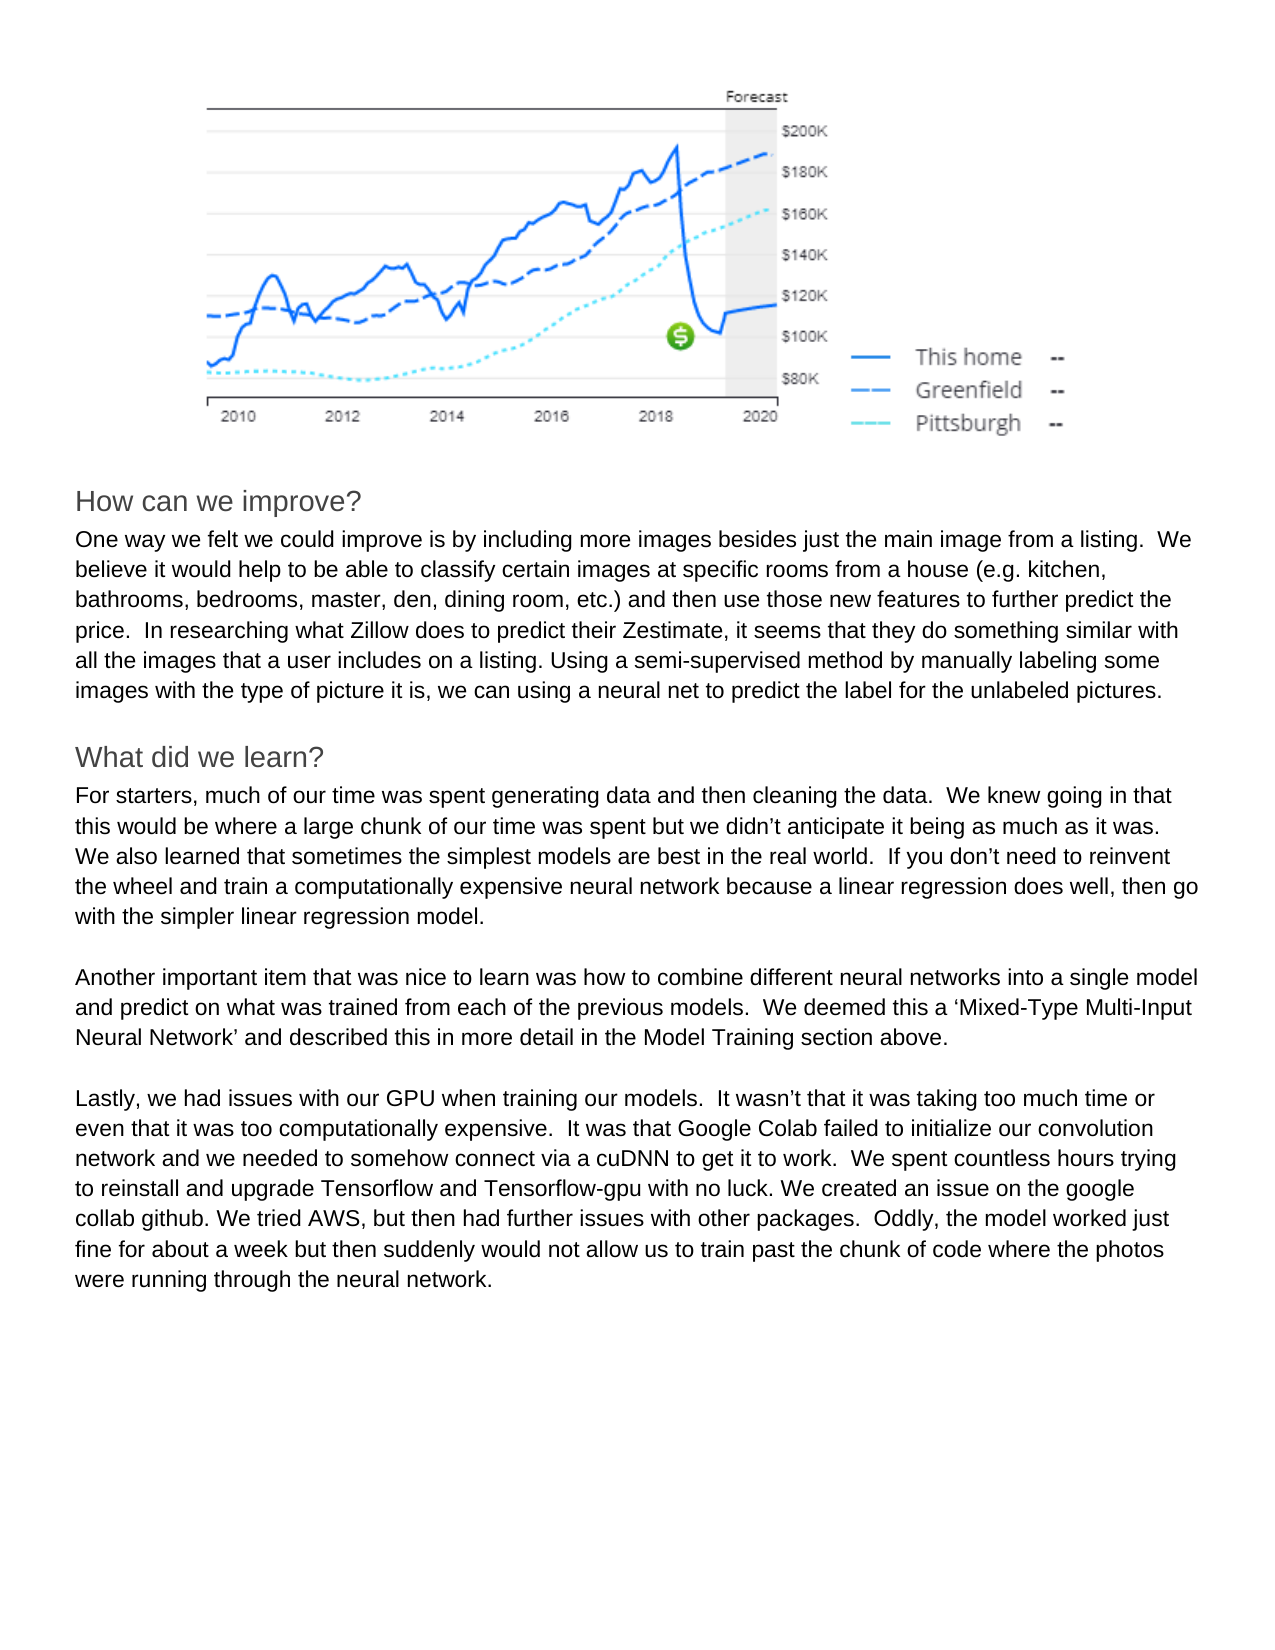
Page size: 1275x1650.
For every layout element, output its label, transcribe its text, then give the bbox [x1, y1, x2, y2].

text One way we felt we could improve is by including more images besides just the main image from a listing. We believe it would help to be able to classify certain images at specific rooms from a house (e.g. kitchen, bathrooms, bedrooms, master, den, dining room, etc.) and then use those new features to further predict the price. In researching what Zillow does to predict their Zestimate, it seems that they do something similar with all the images that a user includes on a listing. Using a semi-supervised method by manually labeling some images with the type of picture it is, we can using a neural net to predict the label for the unlabeled pictures. [75, 526, 1200, 703]
subtitle What did we learn? [75, 741, 1200, 774]
text For starters, much of our time was spent generating data and then cleaning the data. We knew going in that this would be where a large chunk of our time was spent but we didn’t anticipate it being as much as it was. We also learned that sometimes the simplest models are best in the real world. If you don’t need to reinvent the wheel and train a computationally expensive neural network because a linear regression does well, then go with the simpler linear regression model. [75, 782, 1200, 929]
subtitle How can we improve? [75, 484, 1200, 518]
text Another important item that was nice to learn was how to combine different neural networks into a single model and predict on what was trained from each of the previous models. We deemed this a ‘Mixed-Type Multi-Input Neural Network’ and described this in more detail in the Model Training section above. [75, 964, 1200, 1050]
text Lastly, we had issues with our GPU when training our models. It wasn’t that it was taking too much time or even that it was too computationally expensive. It was that Google Colab failed to initialize our convolution network and we needed to somehow connect via a cuDNN to get it to work. We spent countless hours trying to reinstall and upgrade Tensorflow and Tensorflow-gpu with no luck. We created an issue on the google collab github. We tried AWS, but then had further issues with other packages. Oddly, the model worked just fine for about a week but then suddenly would not allow us to train past the chunk of code where the photos were running through the neural network. [75, 1084, 1200, 1292]
picture [193, 75, 1082, 447]
